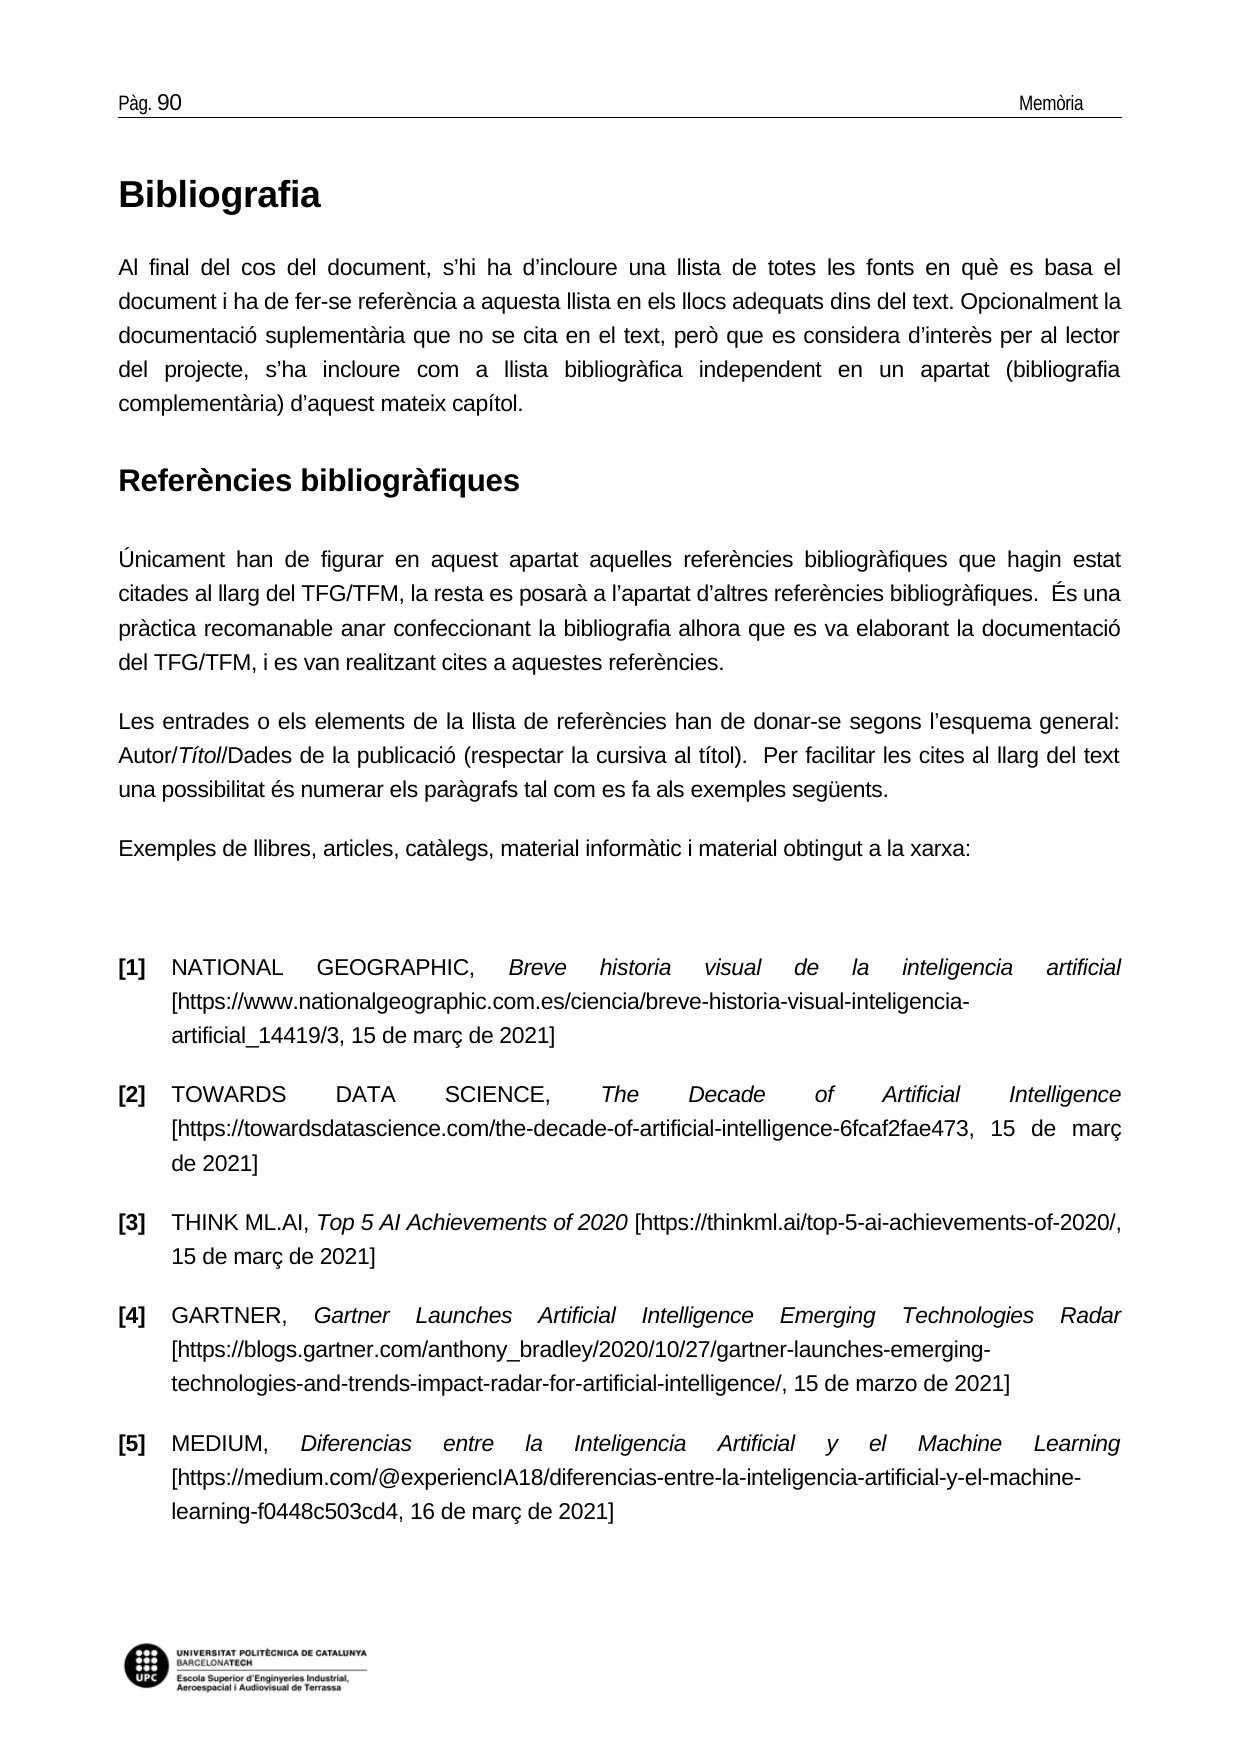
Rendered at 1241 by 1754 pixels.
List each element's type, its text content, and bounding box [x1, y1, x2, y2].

text Exemples de llibres, articles, catàlegs, material informàtic i material obtingut a la xarxa: [118, 835, 1122, 862]
list TOWARDS DATA SCIENCE, The Decade of Artificial Intelligence [https://towardsdatascience.com/the-decade-of-artificial-intelligence-6fcaf2fae473, 15 de març de 2021] [118, 1081, 1122, 1176]
picture [118, 1634, 374, 1702]
list NATIONAL GEOGRAPHIC, Breve historia visual de la inteligencia artificial [https://www.nationalgeographic.com.es/ciencia/breve-historia-visual-inteligencia-artificial_14419/3, 15 de març de 2021] [118, 954, 1122, 1048]
text Les entrades o els elements de la llista de referències han de donar-se segons l’esquema general: Autor/Títol/Dades de la publicació (respectar la cursiva al títol). Per facilitar les cites al llarg del text una possibilitat és numerar els paràgrafs tal com es fa als exemples següents. [118, 708, 1122, 803]
text Al final del cos del document, s’hi ha d’incloure una llista de totes les fonts en què es basa el document i ha de fer-se referència a aquesta llista en els llocs adequats dins del text. Opcionalment la documentació suplementària que no se cita en el text, però que es considera d’interès per al lector del projecte, s’ha incloure com a llista bibliogràfica independent en un apartat (bibliografia complementària) d’aquest mateix capítol. [118, 254, 1122, 417]
subtitle Bibliografia [118, 173, 1122, 216]
list MEDIUM, Diferencias entre la Inteligencia Artificial y el Machine Learning [https://medium.com/@experiencIA18/diferencias-entre-la-inteligencia-artificial-y-el-machine-learning-f0448c503cd4, 16 de març de 2021] [118, 1429, 1122, 1524]
subtitle Referències bibliogràfiques [118, 462, 1122, 498]
text Únicament han de figurar en aquest apartat aquelles referències bibliogràfiques que hagin estat citades al llarg del TFG/TFM, la resta es posarà a l’apartat d’altres referències bibliogràfiques. És una pràctica recomanable anar confeccionant la bibliografia alhora que es va elaborant la documentació del TFG/TFM, i es van realitzant cites a aquestes referències. [118, 546, 1122, 675]
list GARTNER, Gartner Launches Artificial Intelligence Emerging Technologies Radar [https://blogs.gartner.com/anthony_bradley/2020/10/27/gartner-launches-emerging-technologies-and-trends-impact-radar-for-artificial-intelligence/, 15 de marzo de 2021] [118, 1302, 1122, 1397]
list THINK ML.AI, Top 5 AI Achievements of 2020 [https://thinkml.ai/top-5-ai-achievements-of-2020/, 15 de març de 2021] [118, 1209, 1122, 1269]
